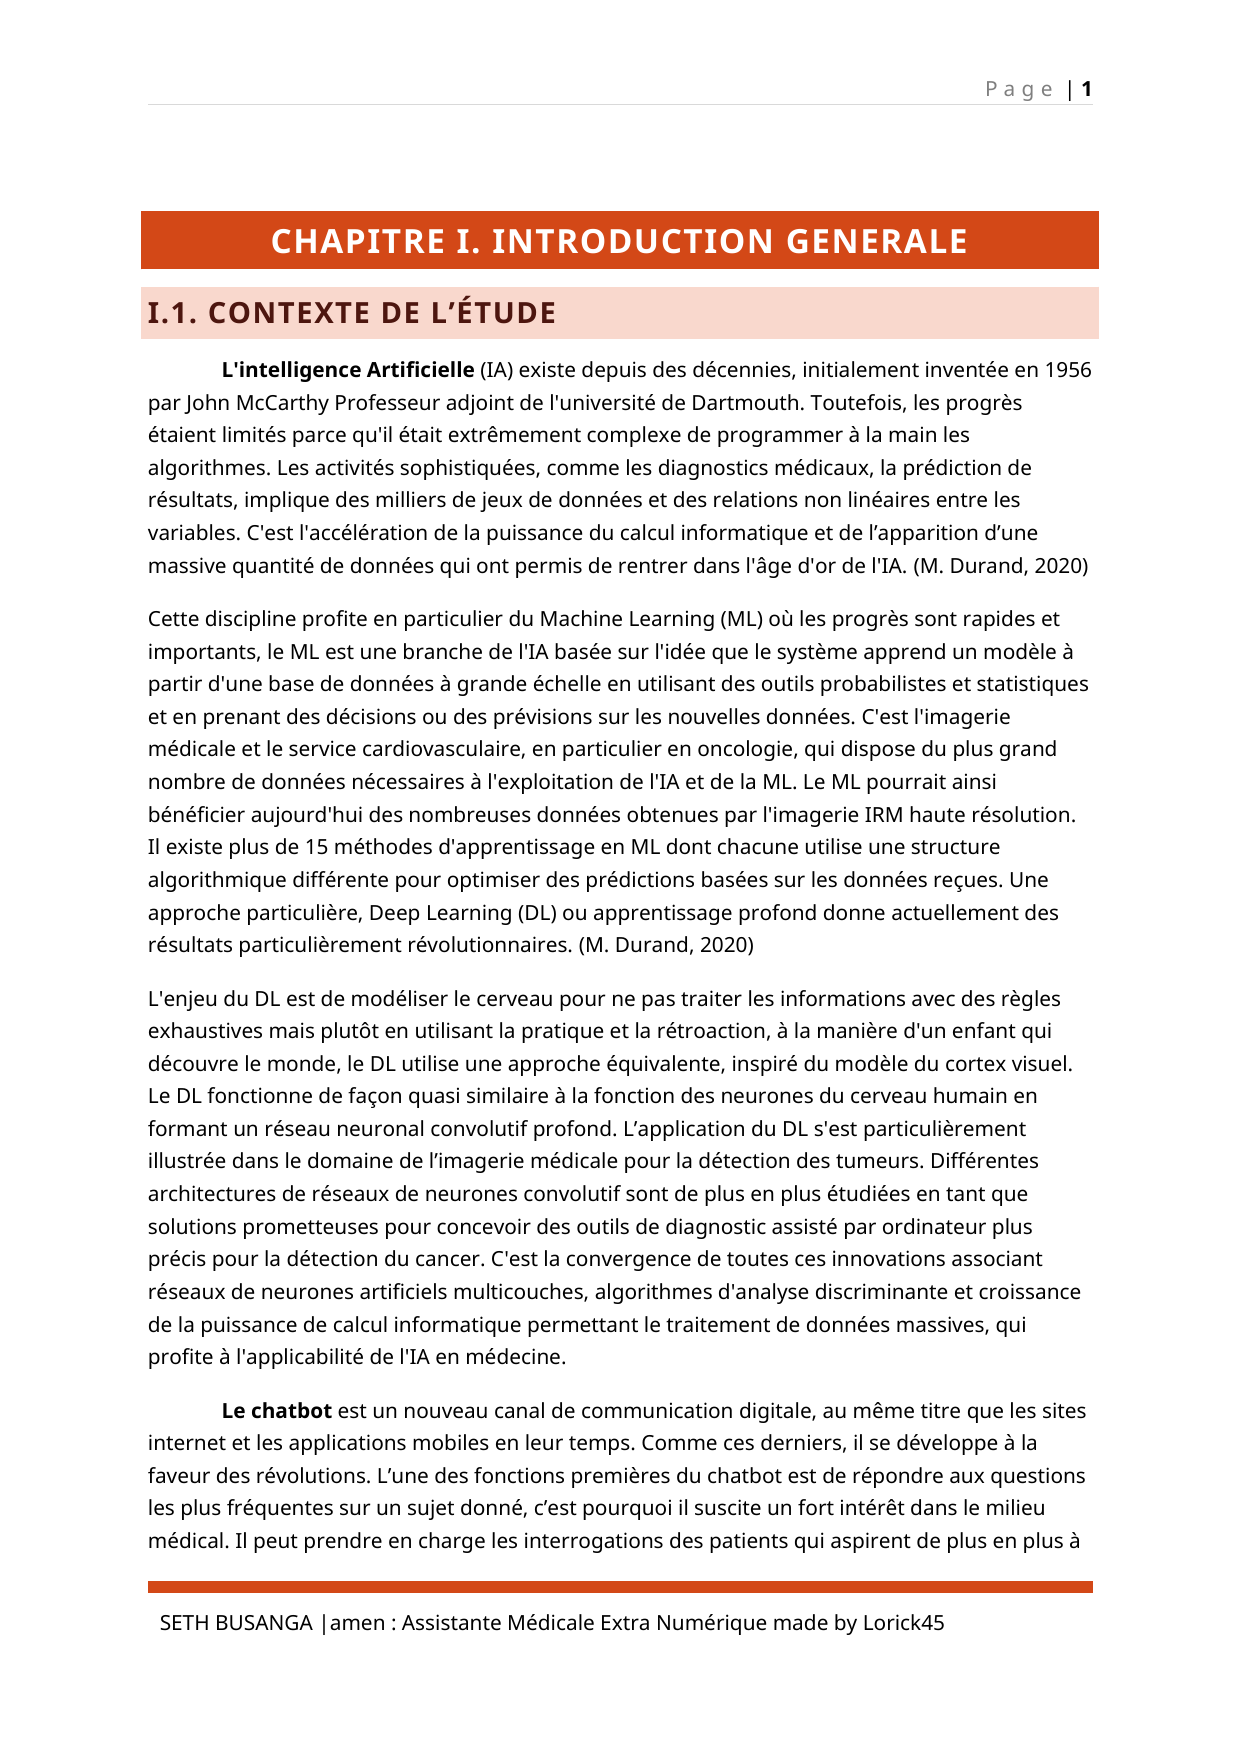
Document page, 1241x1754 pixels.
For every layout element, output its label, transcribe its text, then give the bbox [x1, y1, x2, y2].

text L'enjeu du DL est de modéliser le cerveau pour ne pas traiter les informations avec des règles exhaustives mais plutôt en utilisant la pratique et la rétroaction, à la manière d'un enfant qui découvre le monde, le DL utilise une approche équivalente, inspiré du modèle du cortex visuel. Le DL fonctionne de façon quasi similaire à la fonction des neurones du cerveau humain en formant un réseau neuronal convolutif profond. L’application du DL s'est particulièrement illustrée dans le domaine de l’imagerie médicale pour la détection des tumeurs. Différentes architectures de réseaux de neurones convolutif sont de plus en plus étudiées en tant que solutions prometteuses pour concevoir des outils de diagnostic assisté par ordinateur plus précis pour la détection du cancer. C'est la convergence de toutes ces innovations associant réseaux de neurones artificiels multicouches, algorithmes d'analyse discriminante et croissance de la puissance de calcul informatique permettant le traitement de données massives, qui profite à l'applicabilité de l'IA en médecine. [148, 984, 1093, 1371]
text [148, 1396, 1093, 1554]
text L'intelligence Artificielle (IA) existe depuis des décennies, initialement inventée en 1956 par John McCarthy Professeur adjoint de l'université de Dartmouth. Toutefois, les progrès étaient limités parce qu'il était extrêmement complexe de programmer à la main les algorithmes. Les activités sophistiquées, comme les diagnostics médicaux, la prédiction de résultats, implique des milliers de jeux de données et des relations non linéaires entre les variables. C'est l'accélération de la puissance du calcul informatique et de l’apparition d’une massive quantité de données qui ont permis de rentrer dans l'âge d'or de l'IA. [148, 355, 1093, 579]
text Cette discipline profite en particulier du Machine Learning (ML) où les progrès sont rapides et importants, le ML est une branche de l'IA basée sur l'idée que le système apprend un modèle à partir d'une base de données à grande échelle en utilisant des outils probabilistes et statistiques et en prenant des décisions ou des prévisions sur les nouvelles données. C'est l'imagerie médicale et le service cardiovasculaire, en particulier en oncologie, qui dispose du plus grand nombre de données nécessaires à l'exploitation de l'IA et de la ML. Le ML pourrait ainsi bénéficier aujourd'hui des nombreuses données obtenues par l'imagerie IRM haute résolution. Il existe plus de 15 méthodes d'apprentissage en ML dont chacune utilise une structure algorithmique différente pour optimiser des prédictions basées sur les données reçues. Une approche particulière, Deep Learning (DL) ou apprentissage profond donne actuellement des résultats particulièrement révolutionnaires. [148, 604, 1093, 959]
subtitle I.1. contexte de l’étude [148, 293, 1093, 332]
subtitle Chapitre I. INTRODUCTION GENERALE [148, 218, 1093, 263]
